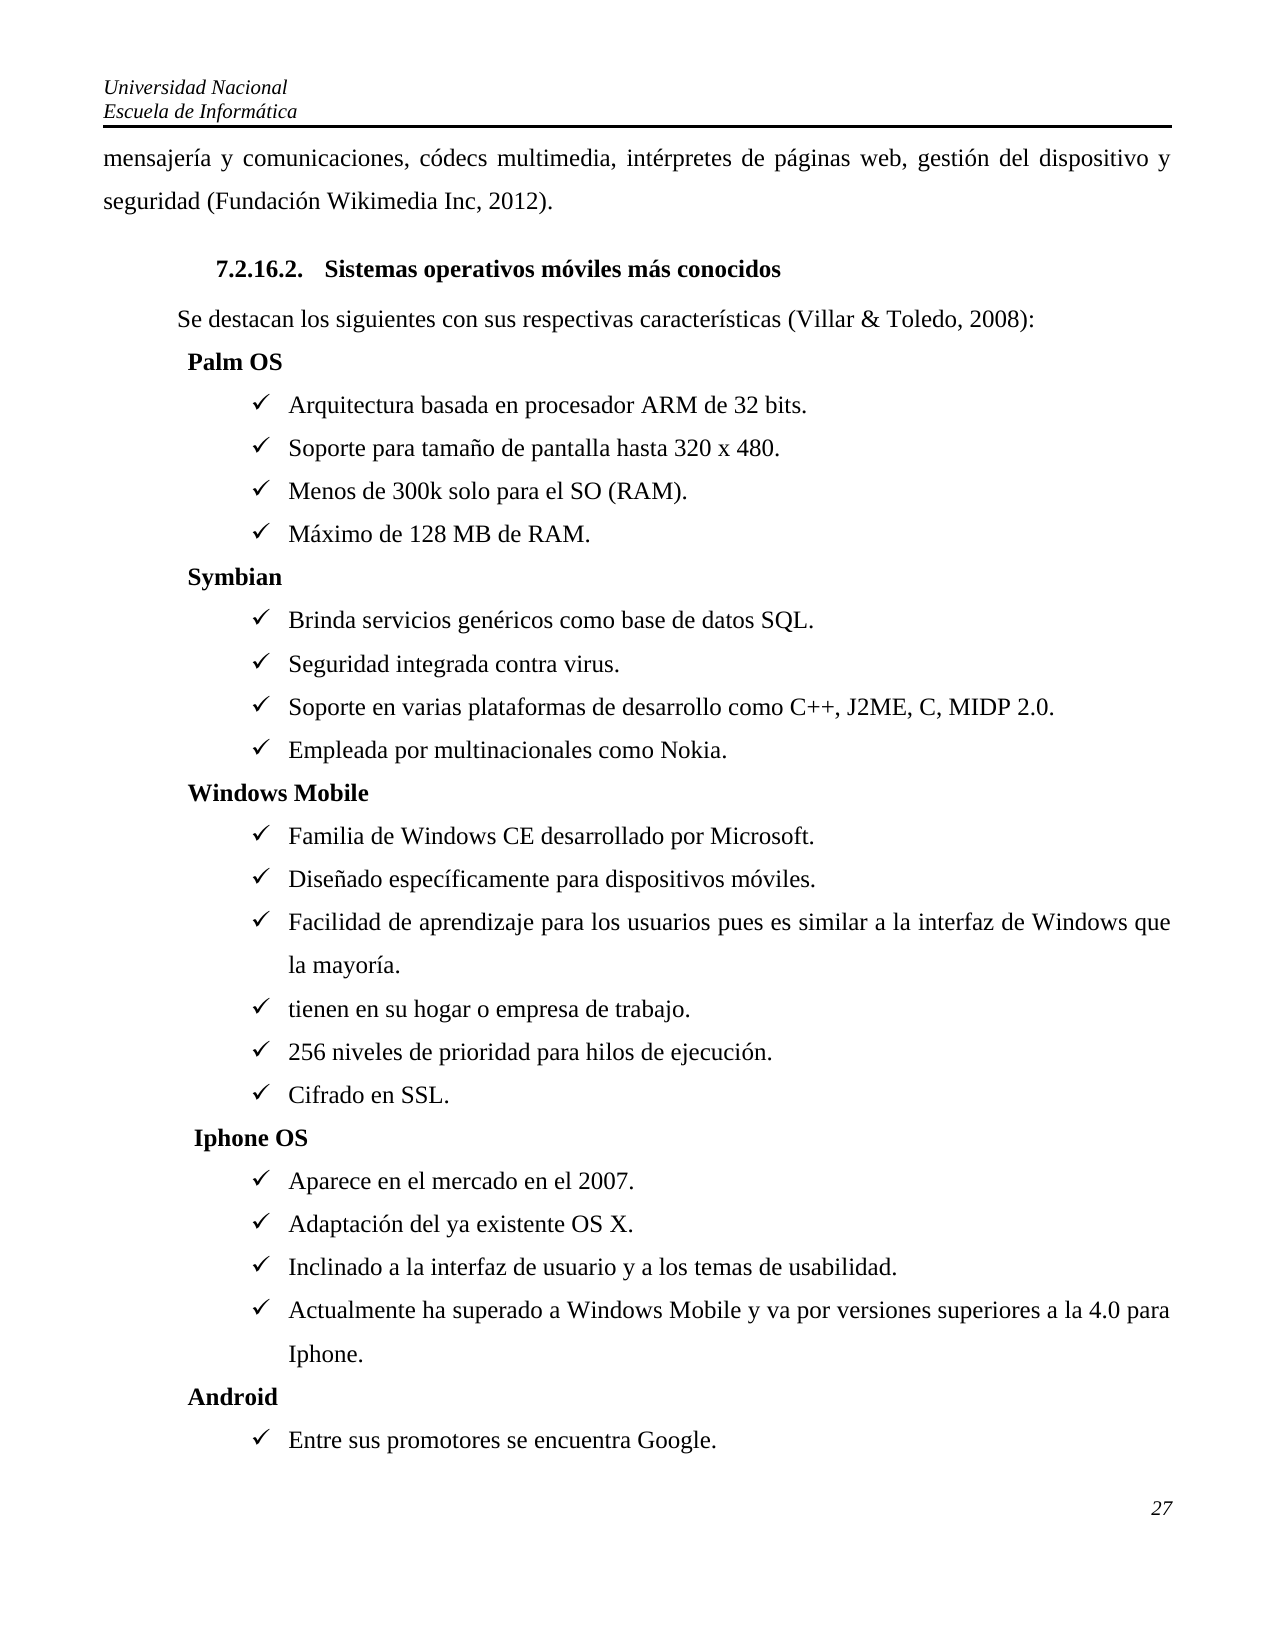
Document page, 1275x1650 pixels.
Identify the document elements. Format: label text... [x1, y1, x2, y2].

text Se destacan los siguientes con sus respectivas características : [103, 304, 1172, 332]
text Palm OS [187, 347, 1172, 376]
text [103, 143, 1172, 215]
list Entre sus promotores se encuentra Google. [251, 1425, 1172, 1454]
list tienen en su hogar o empresa de trabajo. [251, 994, 1172, 1022]
list Adaptación del ya existente OS X. [251, 1209, 1172, 1238]
list 256 niveles de prioridad para hilos de ejecución. [251, 1037, 1172, 1066]
text Iphone OS [187, 1123, 1172, 1152]
text Symbian [187, 562, 1172, 591]
list Brinda servicios genéricos como base de datos SQL. [251, 606, 1172, 634]
list Sistemas operativos móviles más conocidos [216, 254, 1172, 283]
list Empleada por multinacionales como Nokia. [251, 735, 1172, 764]
list Diseñado específicamente para dispositivos móviles. [251, 864, 1172, 893]
list Aparece en el mercado en el 2007. [251, 1166, 1172, 1195]
list Actualmente ha superado a Windows Mobile y va por versiones superiores a la 4.0 para Iphone. [251, 1296, 1172, 1367]
list Menos de 300k solo para el SO (RAM). [251, 476, 1172, 505]
text Android [187, 1382, 1172, 1411]
list Inclinado a la interfaz de usuario y a los temas de usabilidad. [251, 1252, 1172, 1281]
text Windows Mobile [187, 778, 1172, 807]
list Soporte en varias plataformas de desarrollo como C++, J2ME, C, MIDP 2.0. [251, 692, 1172, 721]
list Cifrado en SSL. [251, 1080, 1172, 1109]
list Soporte para tamaño de pantalla hasta 320 x 480. [251, 433, 1172, 462]
list Máximo de 128 MB de RAM. [251, 519, 1172, 548]
list Facilidad de aprendizaje para los usuarios pues es similar a la interfaz de Windows que la mayoría. [251, 907, 1172, 979]
list Familia de Windows CE desarrollado por Microsoft. [251, 821, 1172, 850]
list Seguridad integrada contra virus. [251, 649, 1172, 677]
list Arquitectura basada en procesador ARM de 32 bits. [251, 390, 1172, 419]
